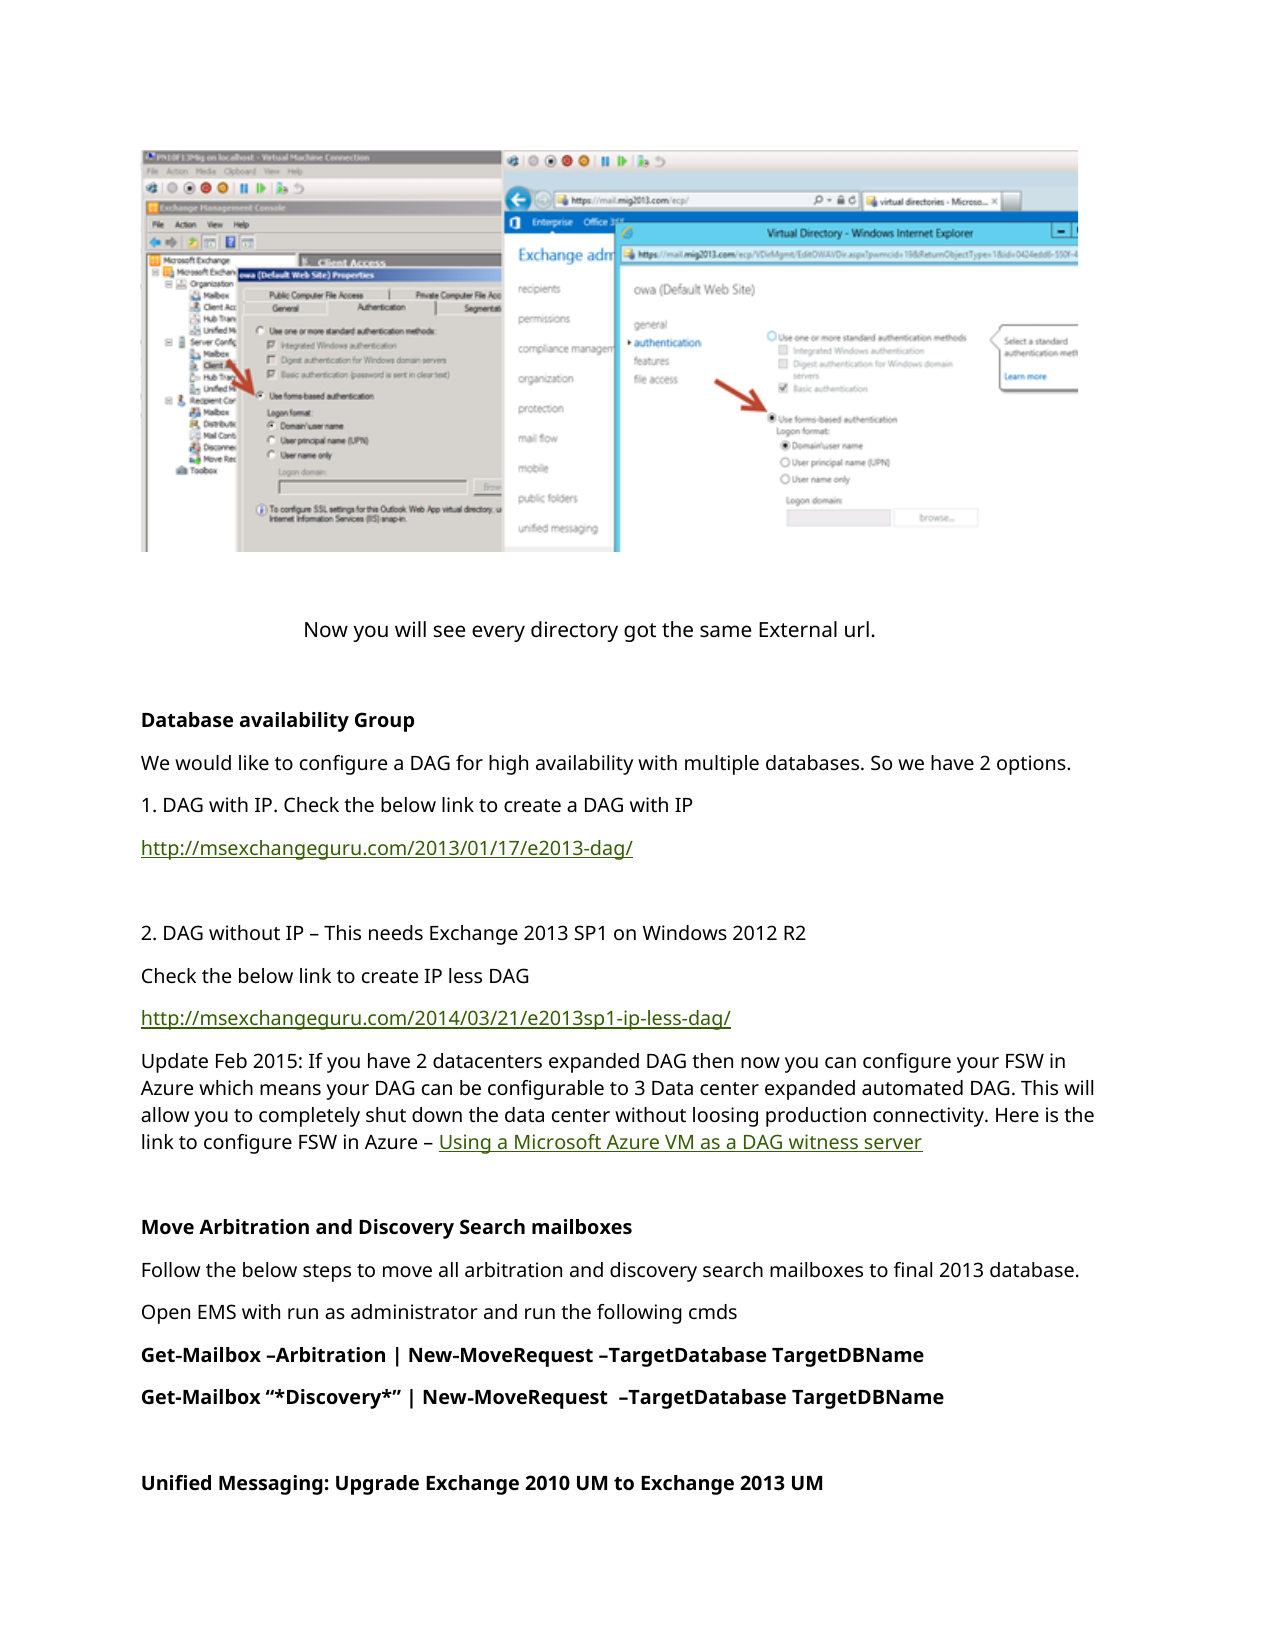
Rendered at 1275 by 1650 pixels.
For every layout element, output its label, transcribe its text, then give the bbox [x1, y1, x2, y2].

text 1. DAG with IP. Check the below link to create a DAG with IP [141, 791, 1125, 818]
text Get‐Mailbox –Arbitration | New‐MoveRequest –TargetDatabase TargetDBName [141, 1341, 1125, 1368]
text We would like to configure a DAG for high availability with multiple databases. So we have 2 options. [141, 749, 1125, 776]
picture [140, 150, 1079, 552]
text Check the below link to create IP less DAG [141, 962, 1125, 989]
text Unified Messaging: Upgrade Exchange 2010 UM to Exchange 2013 UM [141, 1469, 1125, 1496]
text Open EMS with run as administrator and run the following cmds [141, 1298, 1125, 1325]
text Get-Mailbox “*Discovery*” | New‐MoveRequest –TargetDatabase TargetDBName [141, 1384, 1125, 1411]
text http://msexchangeguru.com/2013/01/17/e2013-dag/ [141, 834, 1125, 861]
text http://msexchangeguru.com/2014/03/21/e2013sp1-ip-less-dag/ [141, 1004, 1125, 1031]
text Follow the below steps to move all arbitration and discovery search mailboxes to final 2013 database. [141, 1256, 1125, 1283]
text Database availability Group [141, 706, 1125, 733]
text Update Feb 2015: If you have 2 datacenters expanded DAG then now you can configure your FSW in Azure which means your DAG can be configurable to 3 Data center expanded automated DAG. This will allow you to completely shut down the data center without loosing production connectivity. Here is the link to configure FSW in Azure – Using a Microsoft Azure VM as a DAG witness server [141, 1047, 1125, 1155]
text 2. DAG without IP – This needs Exchange 2013 SP1 on Windows 2012 R2 [141, 919, 1125, 946]
text Move Arbitration and Discovery Search mailboxes [141, 1213, 1125, 1240]
text Now you will see every directory got the same External url. [141, 613, 1125, 643]
